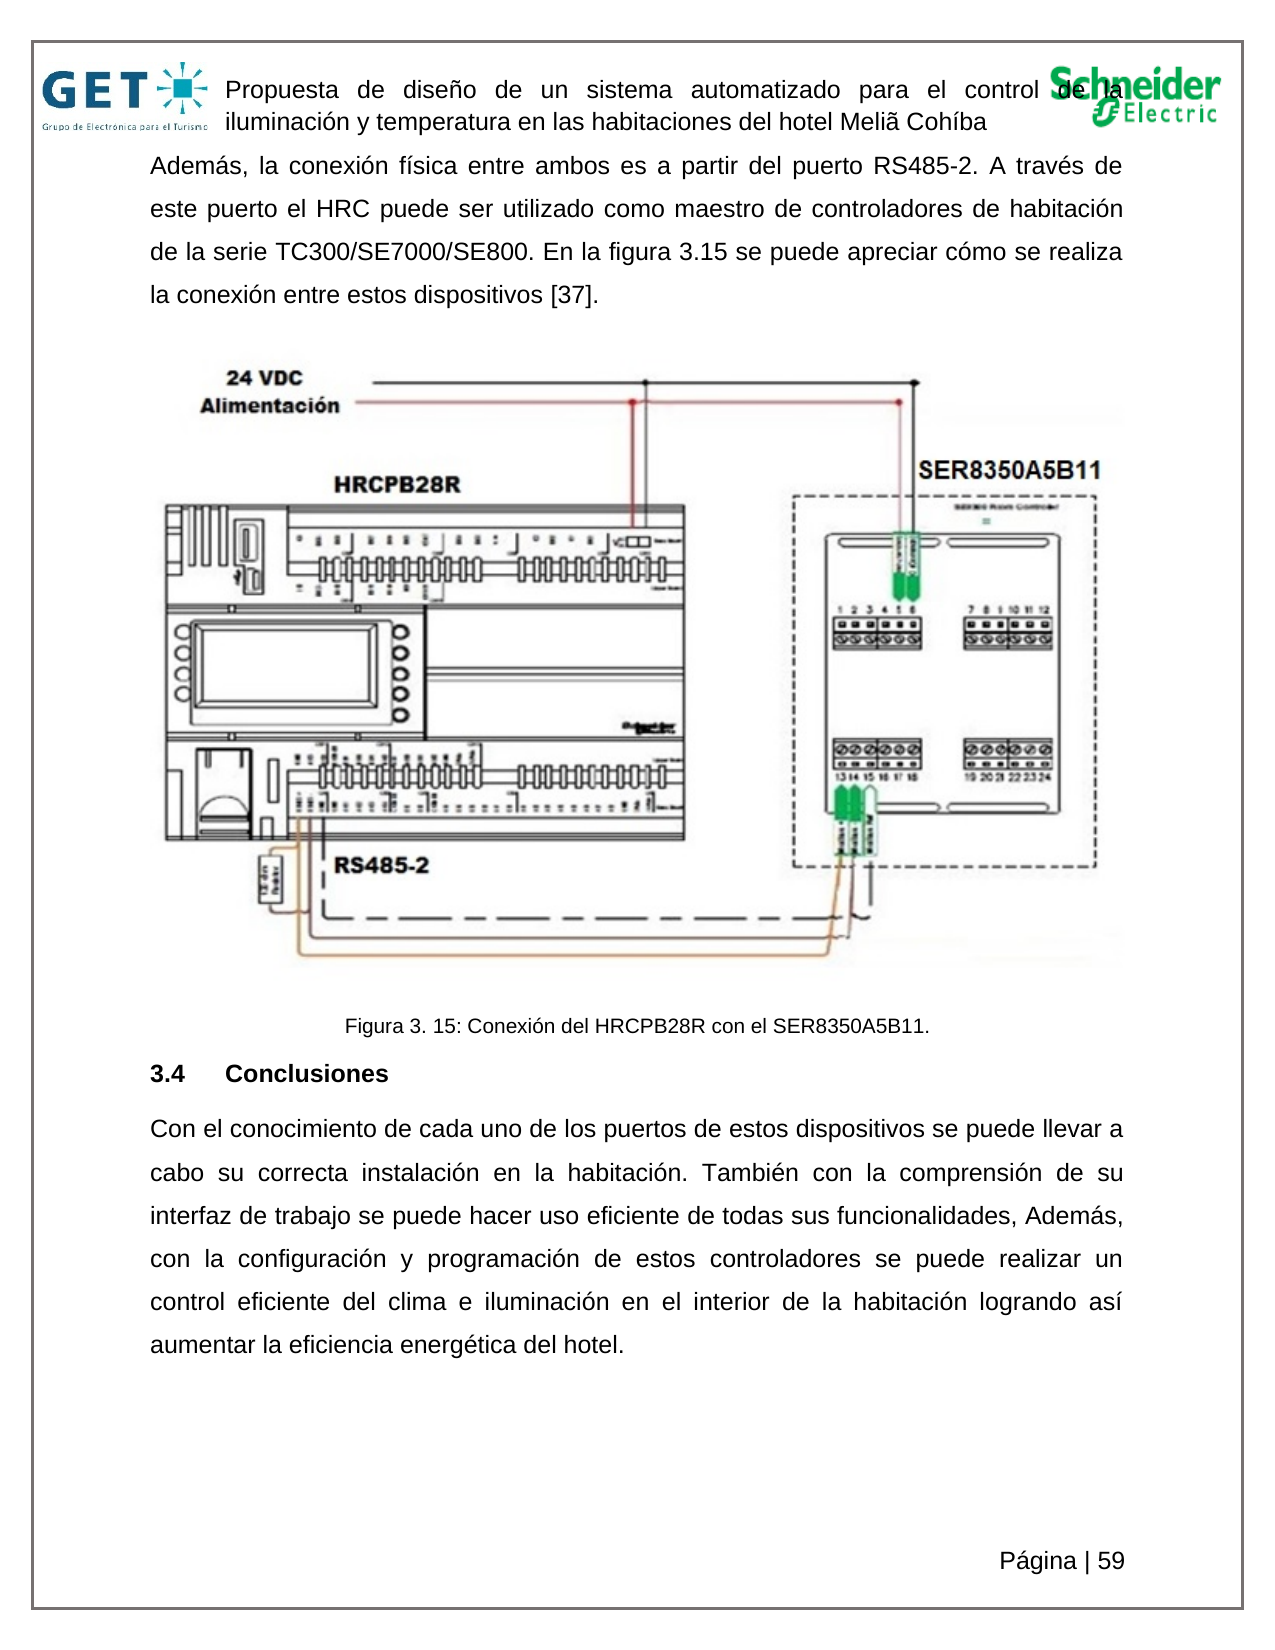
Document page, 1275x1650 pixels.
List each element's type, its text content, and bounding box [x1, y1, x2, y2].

text Con el conocimiento de cada uno de los puertos de estos dispositivos se puede llevar a cabo su correcta instalación en la habitación. También con la comprensión de su interfaz de trabajo se puede hacer uso eficiente de todas sus funcionalidades, Además, con la configuración y programación de estos controladores se puede realizar un control eficiente del clima e iluminación en el interior de la habitación logrando así aumentar la eficiencia energética del hotel. [150, 1114, 1125, 1359]
picture [150, 335, 1125, 988]
picture [1037, 53, 1238, 135]
subtitle 3.4 Conclusiones [150, 1059, 1125, 1088]
picture [40, 62, 208, 131]
text Figura 3. 15: Conexión del HRCPB28R con el SER8350A5B11. [150, 1014, 1125, 1038]
